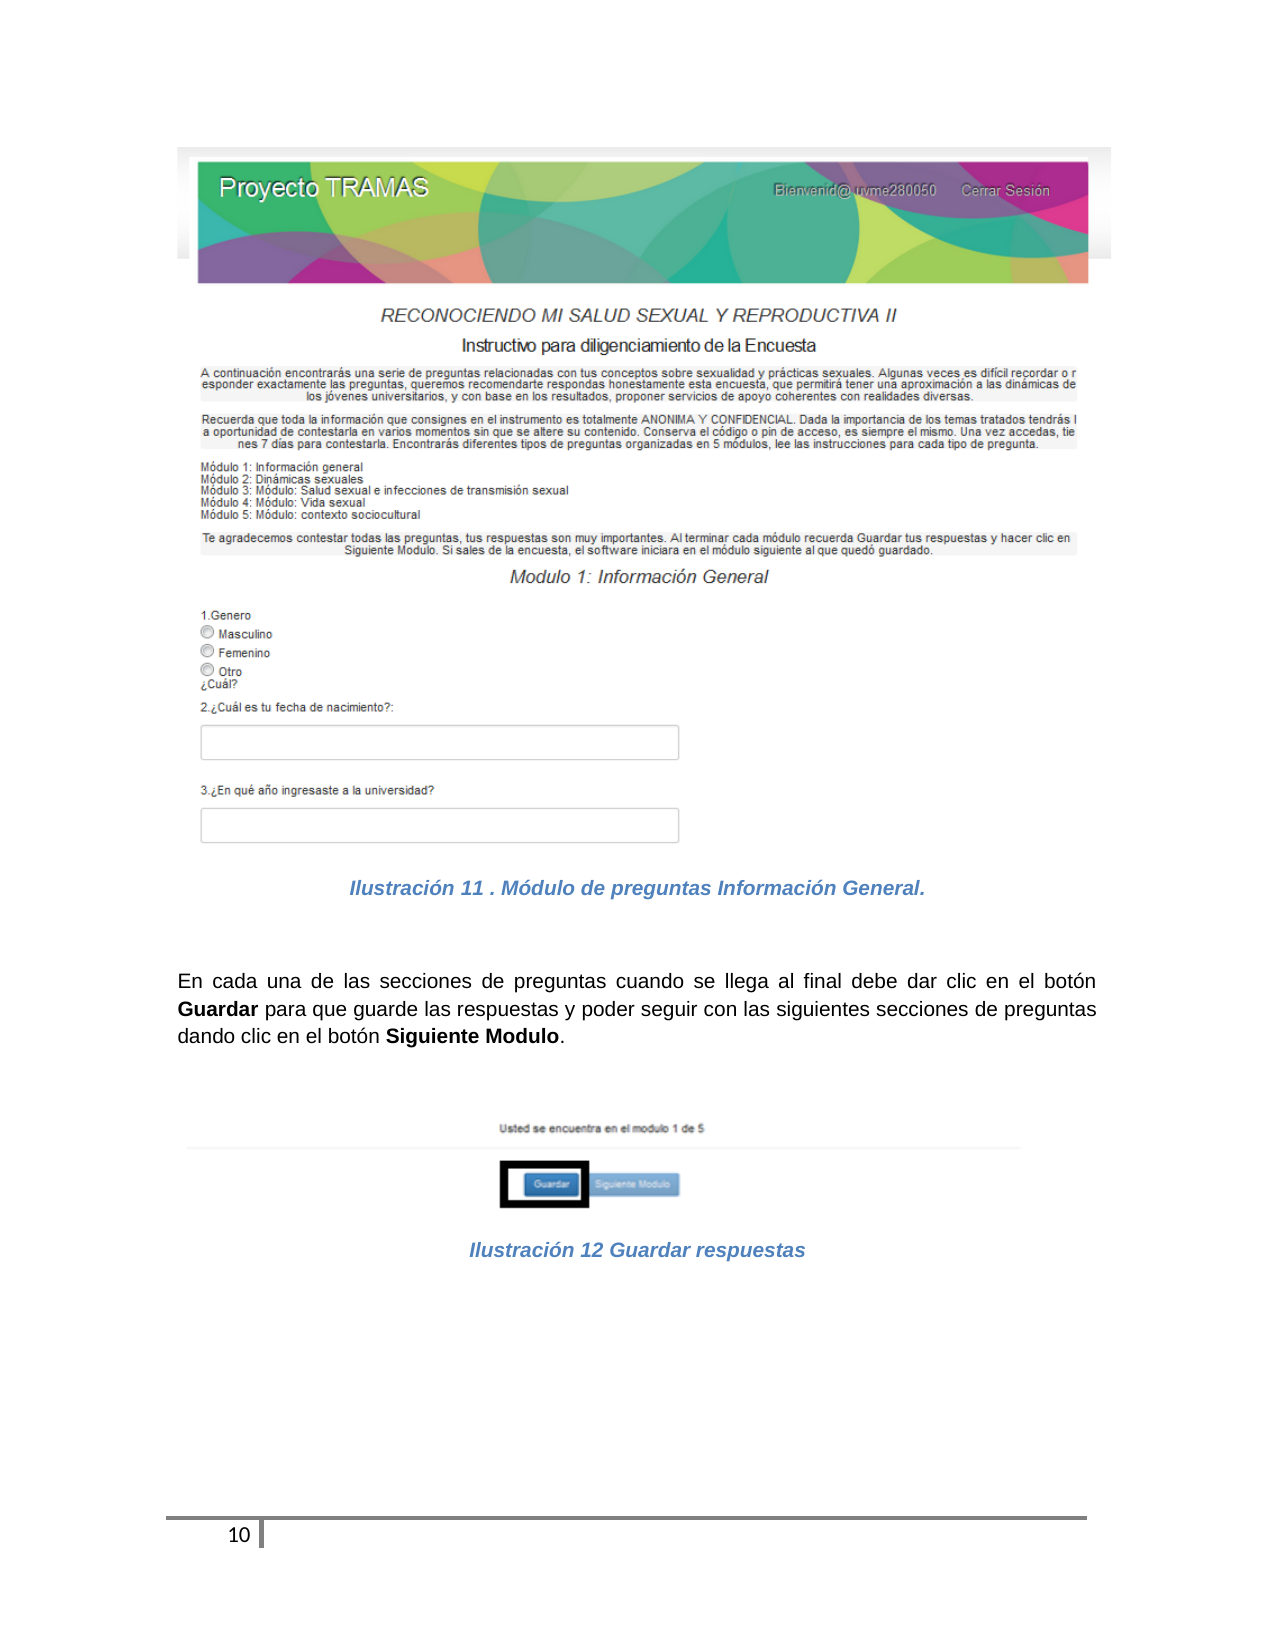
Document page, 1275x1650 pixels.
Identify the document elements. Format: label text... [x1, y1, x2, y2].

text Ilustración 12 Guardar respuestas [177, 1238, 1098, 1262]
text Ilustración 11 . Módulo de preguntas Información General. [177, 876, 1098, 900]
picture [177, 147, 1112, 851]
picture [186, 1120, 1089, 1213]
text En cada una de las secciones de preguntas cuando se llega al final debe dar clic en el botón Guardar para que guarde las respuestas y poder seguir con las siguientes secciones de preguntas dando clic en el botón Siguiente Modulo. [177, 969, 1098, 1048]
